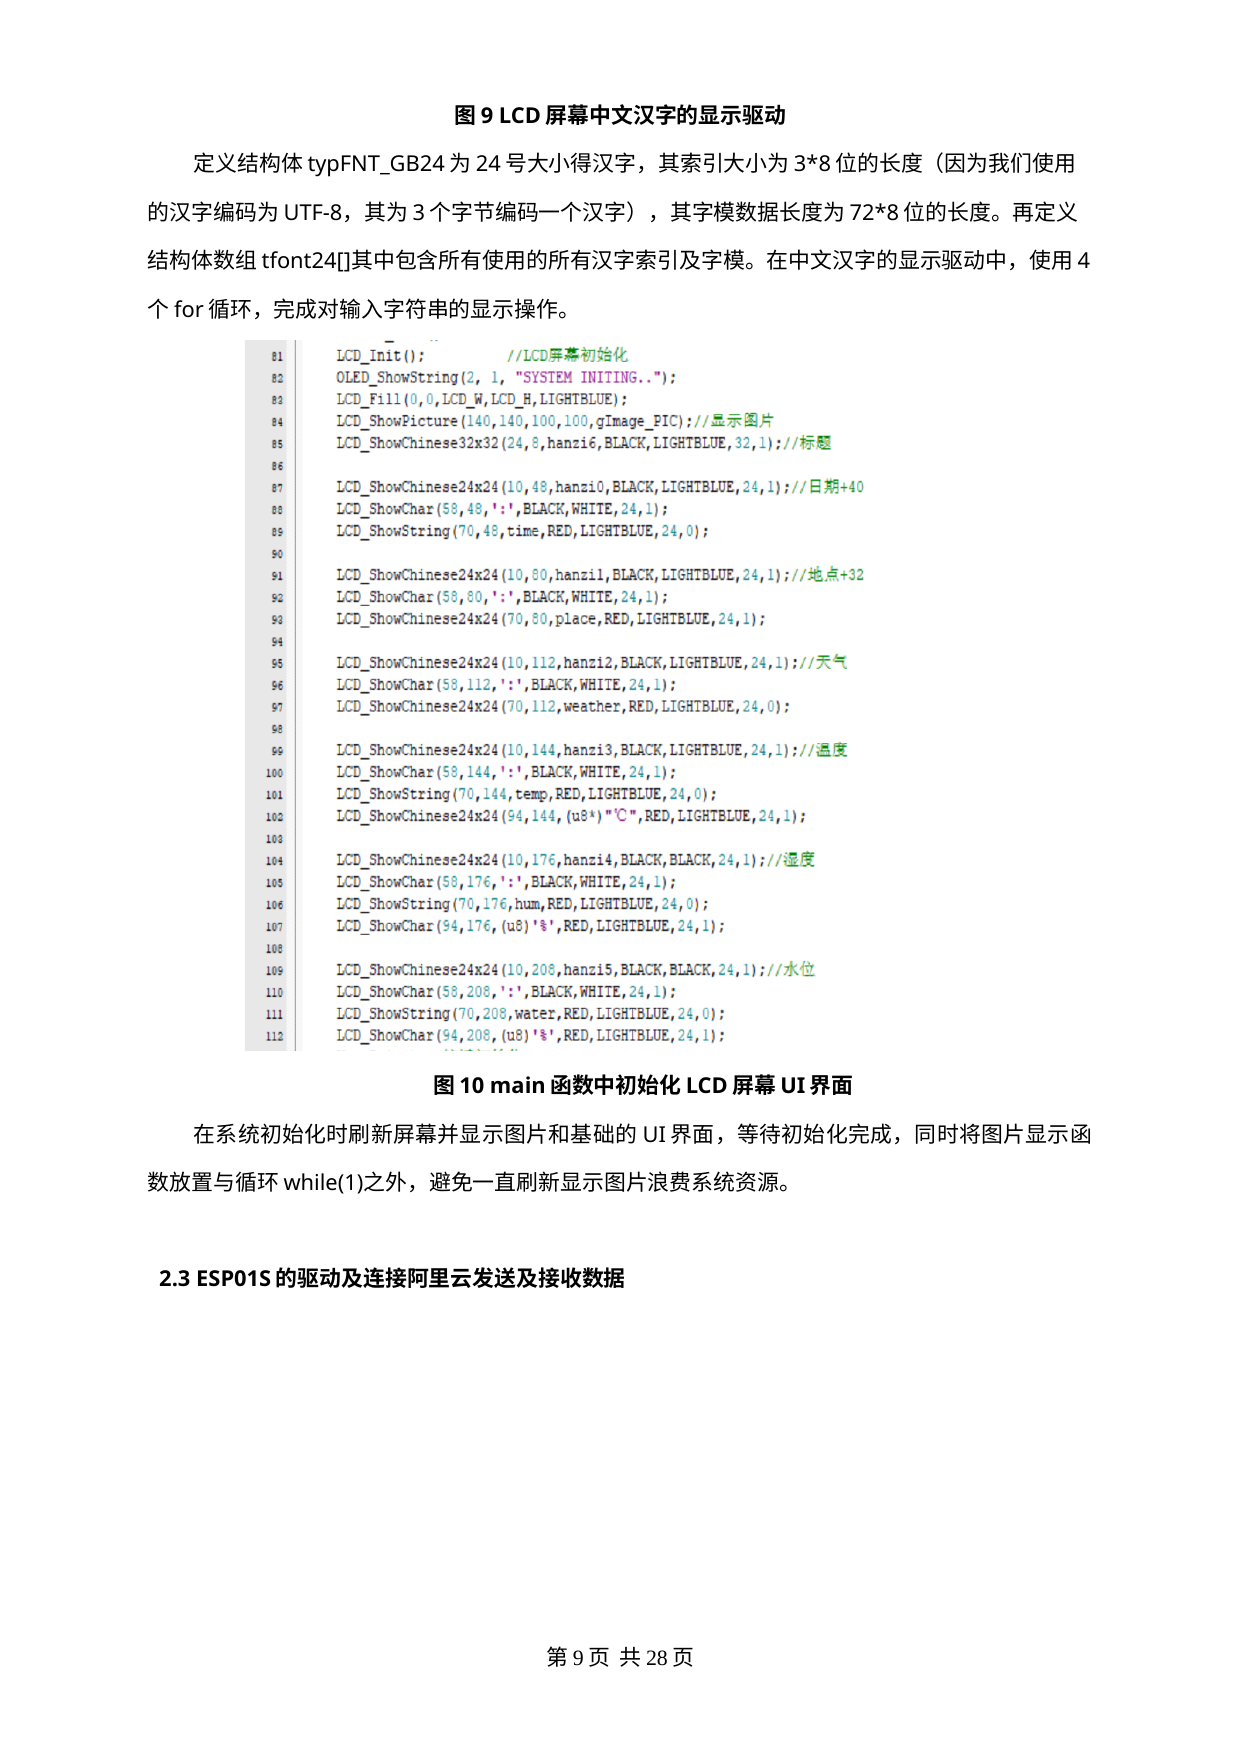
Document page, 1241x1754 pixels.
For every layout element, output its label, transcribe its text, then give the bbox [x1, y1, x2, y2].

text 在系统初始化时刷新屏幕并显示图片和基础的UI界面，等待初始化完成，同时将图片显示函数放置与循环while(1)之外，避免一直刷新显示图片浪费系统资源。 [148, 1116, 1092, 1197]
text 定义结构体typFNT_GB24为24号大小得汉字，其索引大小为3*8位的长度（因为我们使用的汉字编码为UTF-8，其为3个字节编码一个汉字），其字模数据长度为72*8位的长度。再定义结构体数组tfont24[]其中包含所有使用的所有汉字索引及字模。在中文汉字的显示驱动中，使用4个for循环，完成对输入字符串的显示操作。 [148, 146, 1092, 324]
text 图10 main函数中初始化LCD屏幕UI界面 [148, 1068, 1092, 1100]
picture [244, 340, 1042, 1051]
text 图9 LCD屏幕中文汉字的显示驱动 [148, 97, 1092, 130]
text 2.3 ESP01S的驱动及连接阿里云发送及接收数据 [148, 1261, 1092, 1293]
